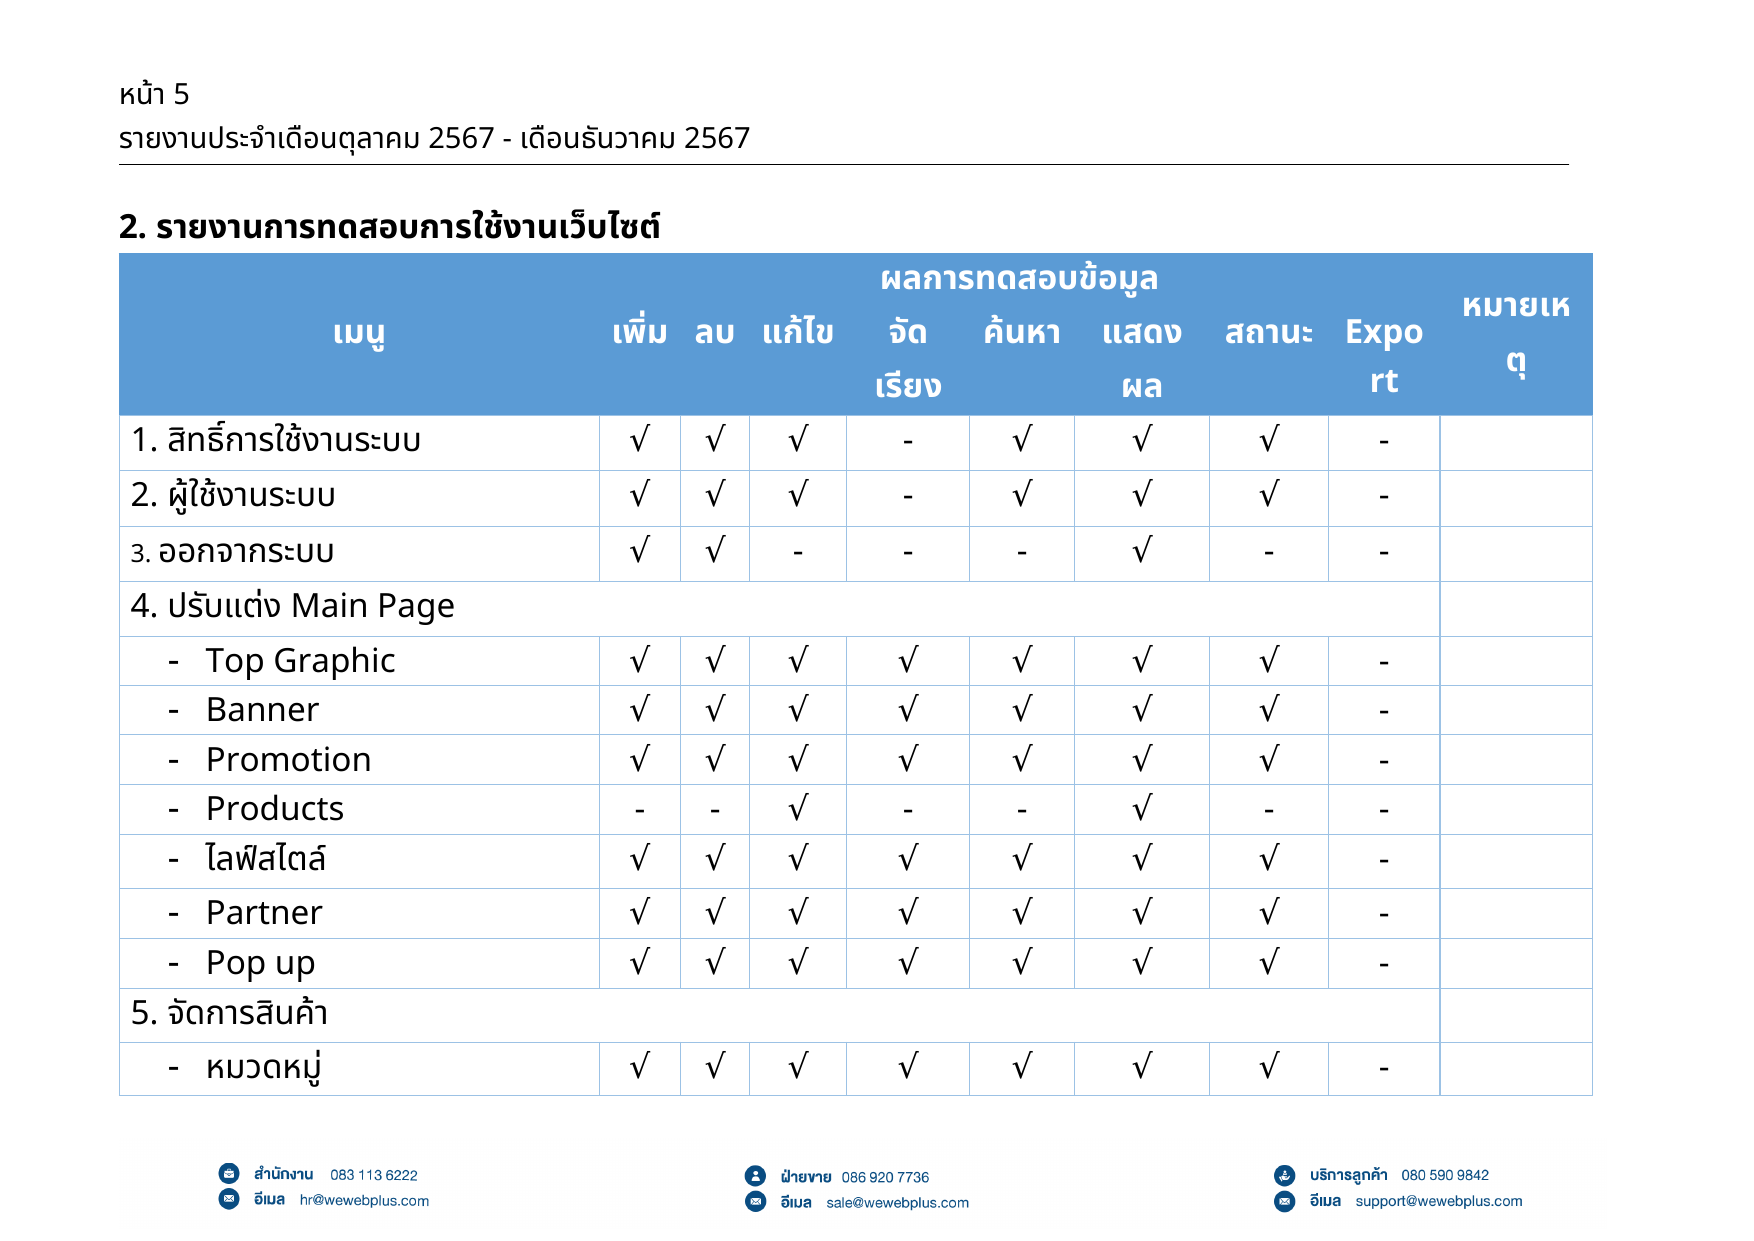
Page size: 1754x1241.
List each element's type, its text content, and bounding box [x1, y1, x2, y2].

table_cell √ [750, 889, 846, 938]
table_cell - [1329, 939, 1439, 988]
table_cell เพิ่ม [600, 308, 680, 415]
table_cell √ [600, 889, 680, 938]
picture [118, 1138, 1607, 1229]
table_cell [1441, 989, 1592, 1042]
table_cell Pop up [120, 939, 599, 988]
table_cell [1441, 527, 1592, 581]
table_cell จัดเรียง [847, 308, 969, 415]
table_cell √ [847, 889, 969, 938]
table_cell √ [681, 735, 749, 784]
table_cell - [1329, 785, 1439, 834]
table_cell √ [600, 939, 680, 988]
subtitle 2. รายงานการทดสอบการใช้งานเว็บไซต์ [118, 203, 1607, 253]
table_cell - [1210, 527, 1328, 581]
table_cell [1441, 416, 1592, 470]
table_cell - [600, 785, 680, 834]
table_cell [1441, 1043, 1592, 1095]
table_cell √ [970, 416, 1074, 470]
table_cell √ [970, 637, 1074, 685]
table_cell - [1329, 889, 1439, 938]
table_cell หมวดหมู่ [120, 1043, 599, 1095]
table_header หมายเหตุ [1441, 254, 1592, 415]
table_cell Partner [120, 889, 599, 938]
table_cell Products [120, 785, 599, 834]
table_cell √ [1075, 471, 1209, 526]
table_cell ลบ [681, 308, 749, 415]
table_cell √ [1210, 889, 1328, 938]
table_cell - [970, 785, 1074, 834]
table_cell - [847, 471, 969, 526]
table_cell [1441, 889, 1592, 938]
table_cell - [1329, 1043, 1439, 1095]
table_cell √ [1075, 527, 1209, 581]
table_cell √ [600, 471, 680, 526]
table_cell [1441, 637, 1592, 685]
table_cell √ [750, 471, 846, 526]
table_cell [1441, 835, 1592, 887]
table_cell Promotion [120, 735, 599, 784]
table_cell - [1329, 735, 1439, 784]
table_cell √ [600, 1043, 680, 1095]
table_cell √ [847, 637, 969, 685]
table_cell √ [750, 785, 846, 834]
table_cell √ [1075, 686, 1209, 734]
table_cell √ [970, 471, 1074, 526]
table_cell - [1329, 471, 1439, 526]
table_cell √ [1210, 735, 1328, 784]
table_cell 4. ปรับแต่ง Main Page [120, 582, 1439, 636]
table_cell Export [1329, 308, 1439, 415]
table_cell - [1329, 416, 1439, 470]
table_cell √ [681, 889, 749, 938]
table_cell √ [847, 1043, 969, 1095]
table_cell ไลฟ์สไตล์ [120, 835, 599, 887]
table_cell - [1329, 527, 1439, 581]
table_cell √ [1075, 889, 1209, 938]
table_cell - [1329, 835, 1439, 887]
table_cell √ [681, 527, 749, 581]
table_cell - [1329, 686, 1439, 734]
table_cell - [1210, 785, 1328, 834]
table_cell √ [970, 939, 1074, 988]
table_cell √ [1075, 637, 1209, 685]
table_cell √ [1075, 939, 1209, 988]
table_cell √ [1075, 785, 1209, 834]
table_cell √ [1210, 686, 1328, 734]
table_cell √ [847, 939, 969, 988]
table_cell 1. สิทธิ์การใช้งานระบบ [120, 416, 599, 470]
table_cell 3. ออกจากระบบ [120, 527, 599, 581]
table_cell สถานะ [1210, 308, 1328, 415]
table_cell แสดงผล [1075, 308, 1209, 415]
table_header ผลการทดสอบข้อมูล [600, 254, 1439, 307]
table_cell √ [970, 686, 1074, 734]
table_cell √ [1075, 1043, 1209, 1095]
table_cell √ [600, 416, 680, 470]
table_cell √ [1210, 939, 1328, 988]
table_cell √ [970, 889, 1074, 938]
table_cell √ [750, 735, 846, 784]
table_cell √ [681, 416, 749, 470]
table_cell √ [1075, 835, 1209, 887]
table_cell [1441, 582, 1592, 636]
table_cell √ [750, 416, 846, 470]
table_cell - [681, 785, 749, 834]
table_cell √ [847, 835, 969, 887]
table_cell [1441, 939, 1592, 988]
table_cell √ [1210, 835, 1328, 887]
table_cell √ [600, 835, 680, 887]
table_cell - [847, 785, 969, 834]
table_cell [1441, 785, 1592, 834]
table_cell √ [600, 735, 680, 784]
table_cell แก้ไข [750, 308, 846, 415]
table_cell √ [600, 527, 680, 581]
table_cell √ [1210, 416, 1328, 470]
table_cell [1441, 735, 1592, 784]
table_cell √ [750, 637, 846, 685]
table_cell - [750, 527, 846, 581]
table_cell √ [1210, 1043, 1328, 1095]
table_cell ค้นหา [970, 308, 1074, 415]
table_cell - [970, 527, 1074, 581]
table_cell √ [600, 637, 680, 685]
table_cell √ [681, 939, 749, 988]
table_cell - [1329, 637, 1439, 685]
table_cell √ [750, 1043, 846, 1095]
table_cell √ [1210, 637, 1328, 685]
table_cell √ [681, 471, 749, 526]
table_cell √ [847, 686, 969, 734]
table_cell Banner [120, 686, 599, 734]
table_cell √ [681, 835, 749, 887]
table_cell √ [681, 686, 749, 734]
table_cell 2. ผู้ใช้งานระบบ [120, 471, 599, 526]
table_cell [1441, 686, 1592, 734]
table_cell 5. จัดการสินค้า [120, 989, 1439, 1042]
table_cell [1441, 471, 1592, 526]
table_cell √ [1210, 471, 1328, 526]
table_header เมนู [120, 254, 599, 415]
table_cell Top Graphic [120, 637, 599, 685]
table_cell √ [750, 835, 846, 887]
table_cell √ [681, 637, 749, 685]
table_cell √ [600, 686, 680, 734]
table_cell √ [750, 939, 846, 988]
table_cell - [847, 527, 969, 581]
table_cell √ [681, 1043, 749, 1095]
table_cell √ [1075, 416, 1209, 470]
table_cell √ [847, 735, 969, 784]
table_cell √ [970, 835, 1074, 887]
table_cell - [847, 416, 969, 470]
table_cell √ [750, 686, 846, 734]
table_cell √ [1075, 735, 1209, 784]
table_cell √ [970, 735, 1074, 784]
table_cell √ [970, 1043, 1074, 1095]
